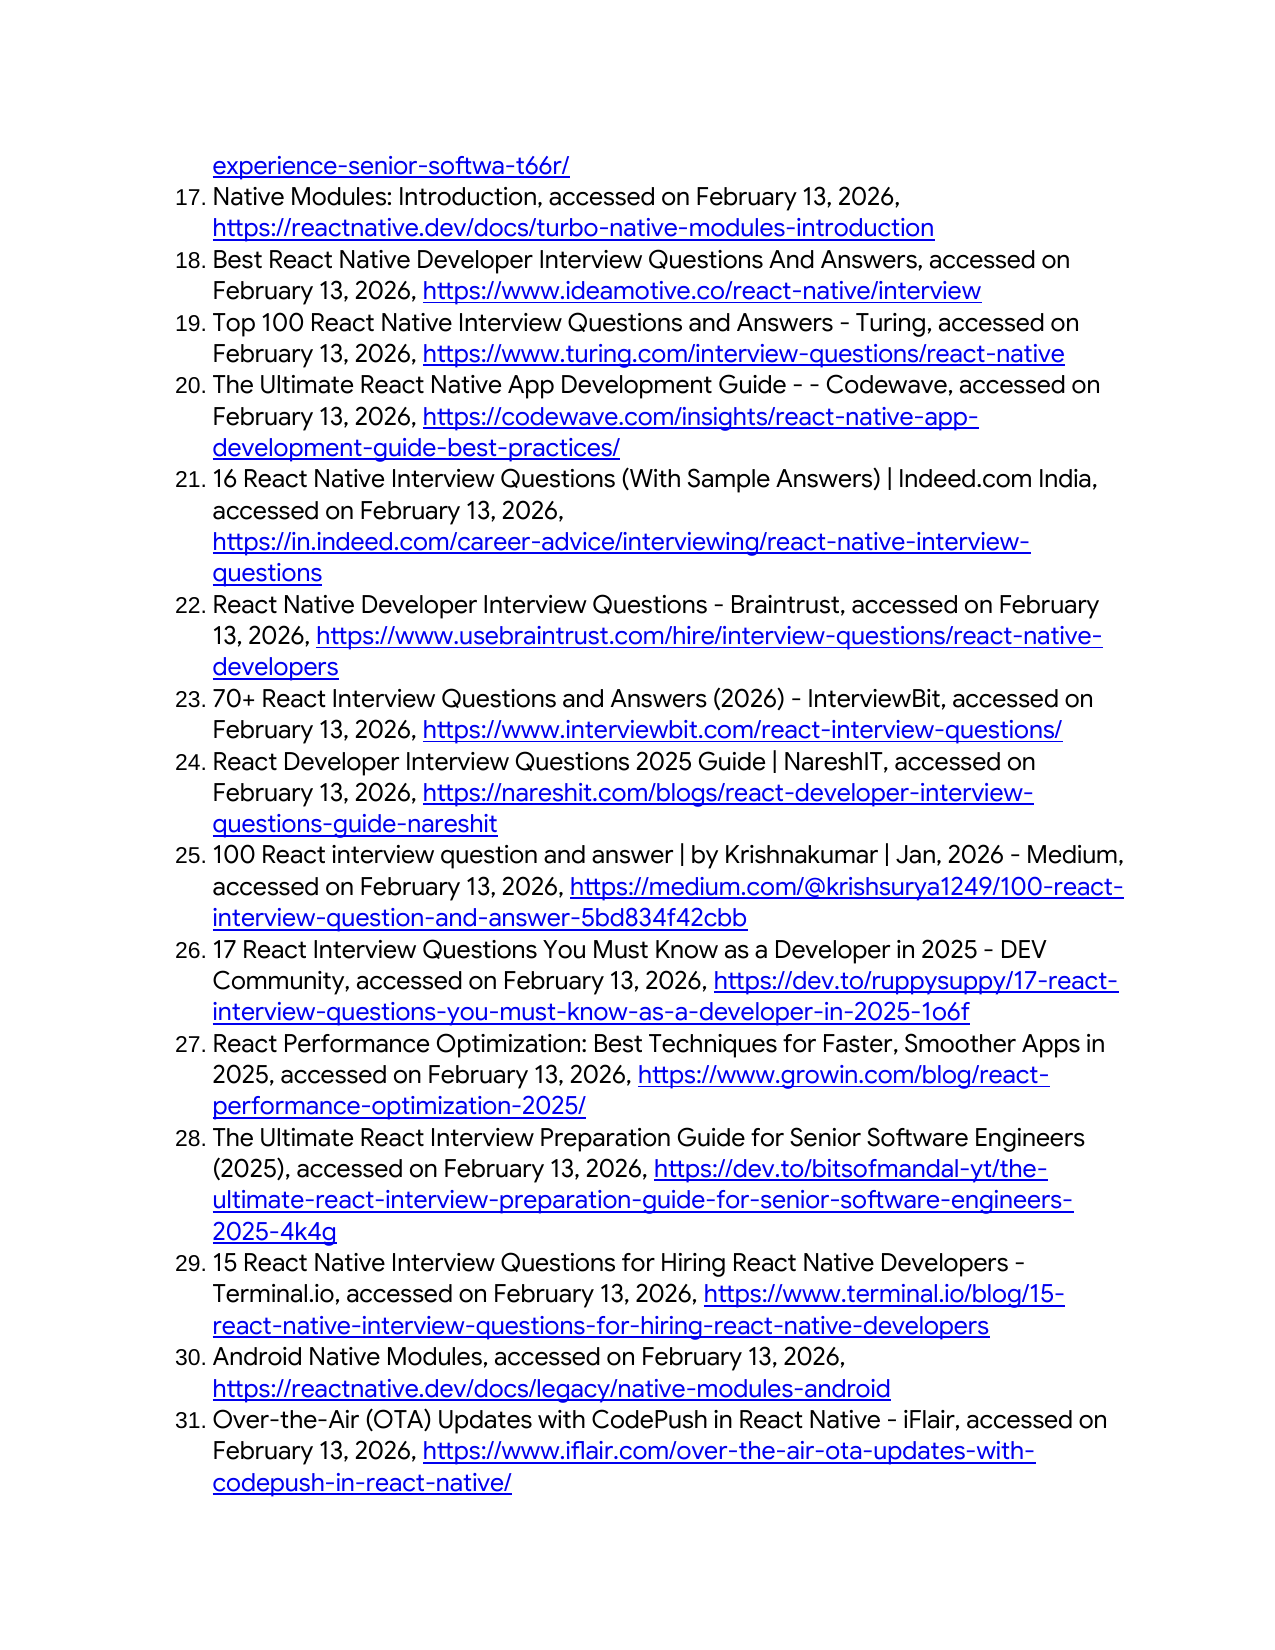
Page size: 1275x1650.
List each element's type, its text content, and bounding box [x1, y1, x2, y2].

list React Native Developer Interview Questions - Braintrust, accessed on February 13, 2026, https://www.usebraintrust.com/hire/interview-questions/react-native-developers [175, 589, 1125, 683]
list The Ultimate React Interview Preparation Guide for Senior Software Engineers (2025), accessed on February 13, 2026, https://dev.to/bitsofmandal-yt/the-ultimate-react-interview-preparation-guide-for-senior-software-engineers-2025-4k4g [175, 1122, 1125, 1247]
list Android Native Modules, accessed on February 13, 2026, https://reactnative.dev/docs/legacy/native-modules-android [175, 1341, 1125, 1404]
list 15 React Native Interview Questions for Hiring React Native Developers - Terminal.io, accessed on February 13, 2026, https://www.terminal.io/blog/15-react-native-interview-questions-for-hiring-react-native-developers [175, 1247, 1125, 1341]
list React Developer Interview Questions 2025 Guide | NareshIT, accessed on February 13, 2026, https://nareshit.com/blogs/react-developer-interview-questions-guide-nareshit [175, 746, 1125, 840]
list 70+ React Interview Questions and Answers (2026) - InterviewBit, accessed on February 13, 2026, https://www.interviewbit.com/react-interview-questions/ [175, 683, 1125, 746]
list Over-the-Air (OTA) Updates with CodePush in React Native - iFlair, accessed on February 13, 2026, https://www.iflair.com/over-the-air-ota-updates-with-codepush-in-react-native/ [175, 1404, 1125, 1498]
list The Ultimate React Native App Development Guide - - Codewave, accessed on February 13, 2026, https://codewave.com/insights/react-native-app-development-guide-best-practices/ [175, 369, 1125, 463]
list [175, 150, 1125, 181]
list Best React Native Developer Interview Questions And Answers, accessed on February 13, 2026, https://www.ideamotive.co/react-native/interview [175, 244, 1125, 307]
list Top 100 React Native Interview Questions and Answers - Turing, accessed on February 13, 2026, https://www.turing.com/interview-questions/react-native [175, 307, 1125, 369]
list React Performance Optimization: Best Techniques for Faster, Smoother Apps in 2025, accessed on February 13, 2026, https://www.growin.com/blog/react-performance-optimization-2025/ [175, 1028, 1125, 1122]
list 100 React interview question and answer | by Krishnakumar | Jan, 2026 - Medium, accessed on February 13, 2026, https://medium.com/@krishsurya1249/100-react-interview-question-and-answer-5bd834f42cbb [175, 840, 1125, 934]
list 16 React Native Interview Questions (With Sample Answers) | Indeed.com India, accessed on February 13, 2026, https://in.indeed.com/career-advice/interviewing/react-native-interview-questions [175, 463, 1125, 589]
list Native Modules: Introduction, accessed on February 13, 2026, https://reactnative.dev/docs/turbo-native-modules-introduction [175, 181, 1125, 244]
list 17 React Interview Questions You Must Know as a Developer in 2025 - DEV Community, accessed on February 13, 2026, https://dev.to/ruppysuppy/17-react-interview-questions-you-must-know-as-a-developer-in-2025-1o6f [175, 934, 1125, 1028]
